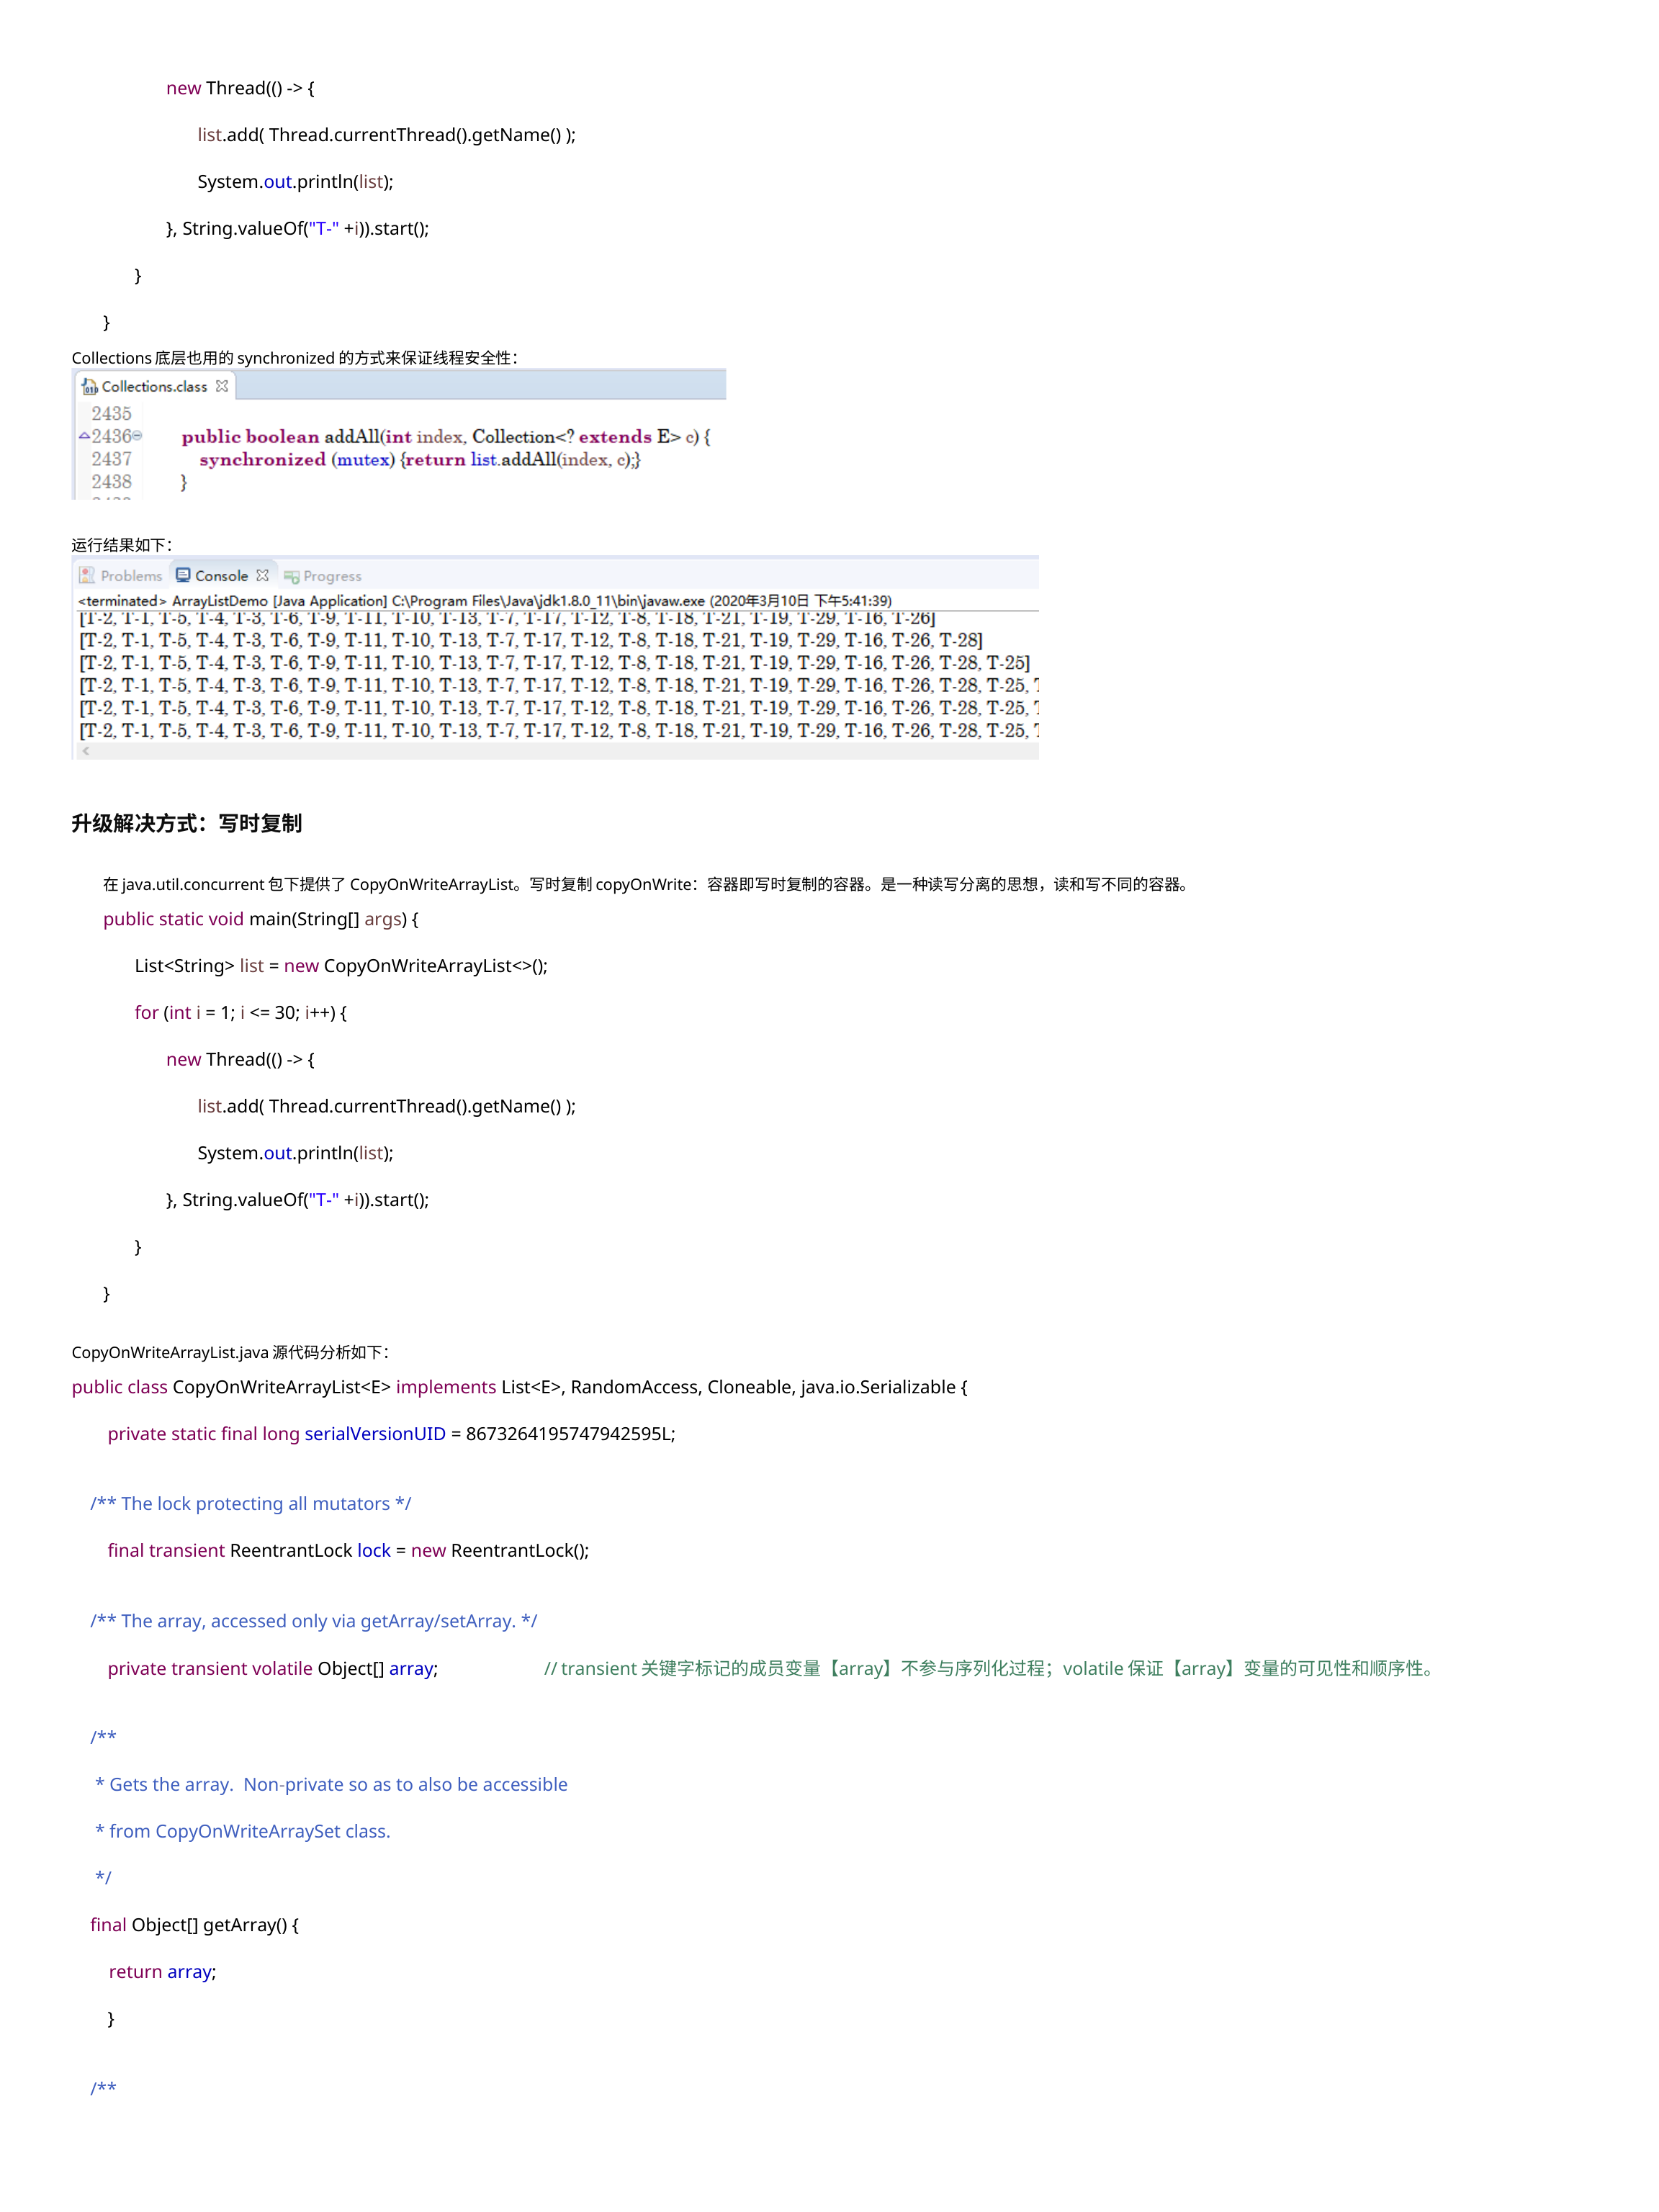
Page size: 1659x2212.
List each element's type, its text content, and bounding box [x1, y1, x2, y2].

text public class CopyOnWriteArrayList<E> implements List<E>, RandomAccess, Cloneable, java.io.Serializable { [71, 1363, 1604, 1410]
text for (int i = 1; i <= 30; i++) { [71, 989, 1604, 1035]
text }, String.valueOf("T-" +i)).start(); [71, 1176, 1604, 1223]
text } [71, 298, 1604, 345]
picture [71, 555, 1039, 760]
text new Thread(() -> { [71, 64, 1604, 111]
text private static final long serialVersionUID = 8673264195747942595L; [71, 1410, 1604, 1457]
text /** [71, 1714, 1604, 1761]
text /** The lock protecting all mutators */ [71, 1480, 1604, 1527]
text list.add( Thread.currentThread().getName() ); [71, 111, 1604, 158]
text } [71, 251, 1604, 298]
text * from CopyOnWriteArraySet class. [71, 1808, 1604, 1855]
text private transient volatile Object[] array; // transient关键字标记的成员变量【array】不参与序列化过程；volatile保证【array】变量的可见性和顺序性。 [71, 1644, 1604, 1691]
text } [71, 1223, 1604, 1269]
text list.add( Thread.currentThread().getName() ); [71, 1082, 1604, 1129]
text } [71, 1269, 1604, 1316]
text final transient ReentrantLock lock = new ReentrantLock(); [71, 1527, 1604, 1574]
text 运行结果如下： [71, 532, 1604, 556]
text List<String> list = new CopyOnWriteArrayList<>(); [71, 942, 1604, 989]
text * Gets the array. Non-private so as to also be accessible [71, 1761, 1604, 1808]
text public static void main(String[] args) { [71, 895, 1604, 942]
text return array; [71, 1948, 1604, 1995]
text /** The array, accessed only via getArray/setArray. */ [71, 1597, 1604, 1644]
text System.out.println(list); [71, 1129, 1604, 1176]
text } [71, 1995, 1604, 2042]
text System.out.println(list); [71, 158, 1604, 204]
text /** [71, 2065, 1604, 2112]
text */ [71, 1855, 1604, 1902]
text CopyOnWriteArrayList.java源代码分析如下： [71, 1340, 1604, 1363]
text final Object[] getArray() { [71, 1902, 1604, 1948]
text 在java.util.concurrent包下提供了CopyOnWriteArrayList。写时复制copyOnWrite：容器即写时复制的容器。是一种读写分离的思想，读和写不同的容器。 [71, 872, 1604, 895]
picture [71, 368, 727, 500]
text new Thread(() -> { [71, 1035, 1604, 1082]
text 升级解决方式：写时复制 [71, 799, 1604, 845]
text Collections底层也用的synchronized的方式来保证线程安全性： [71, 345, 1604, 369]
text }, String.valueOf("T-" +i)).start(); [71, 204, 1604, 251]
